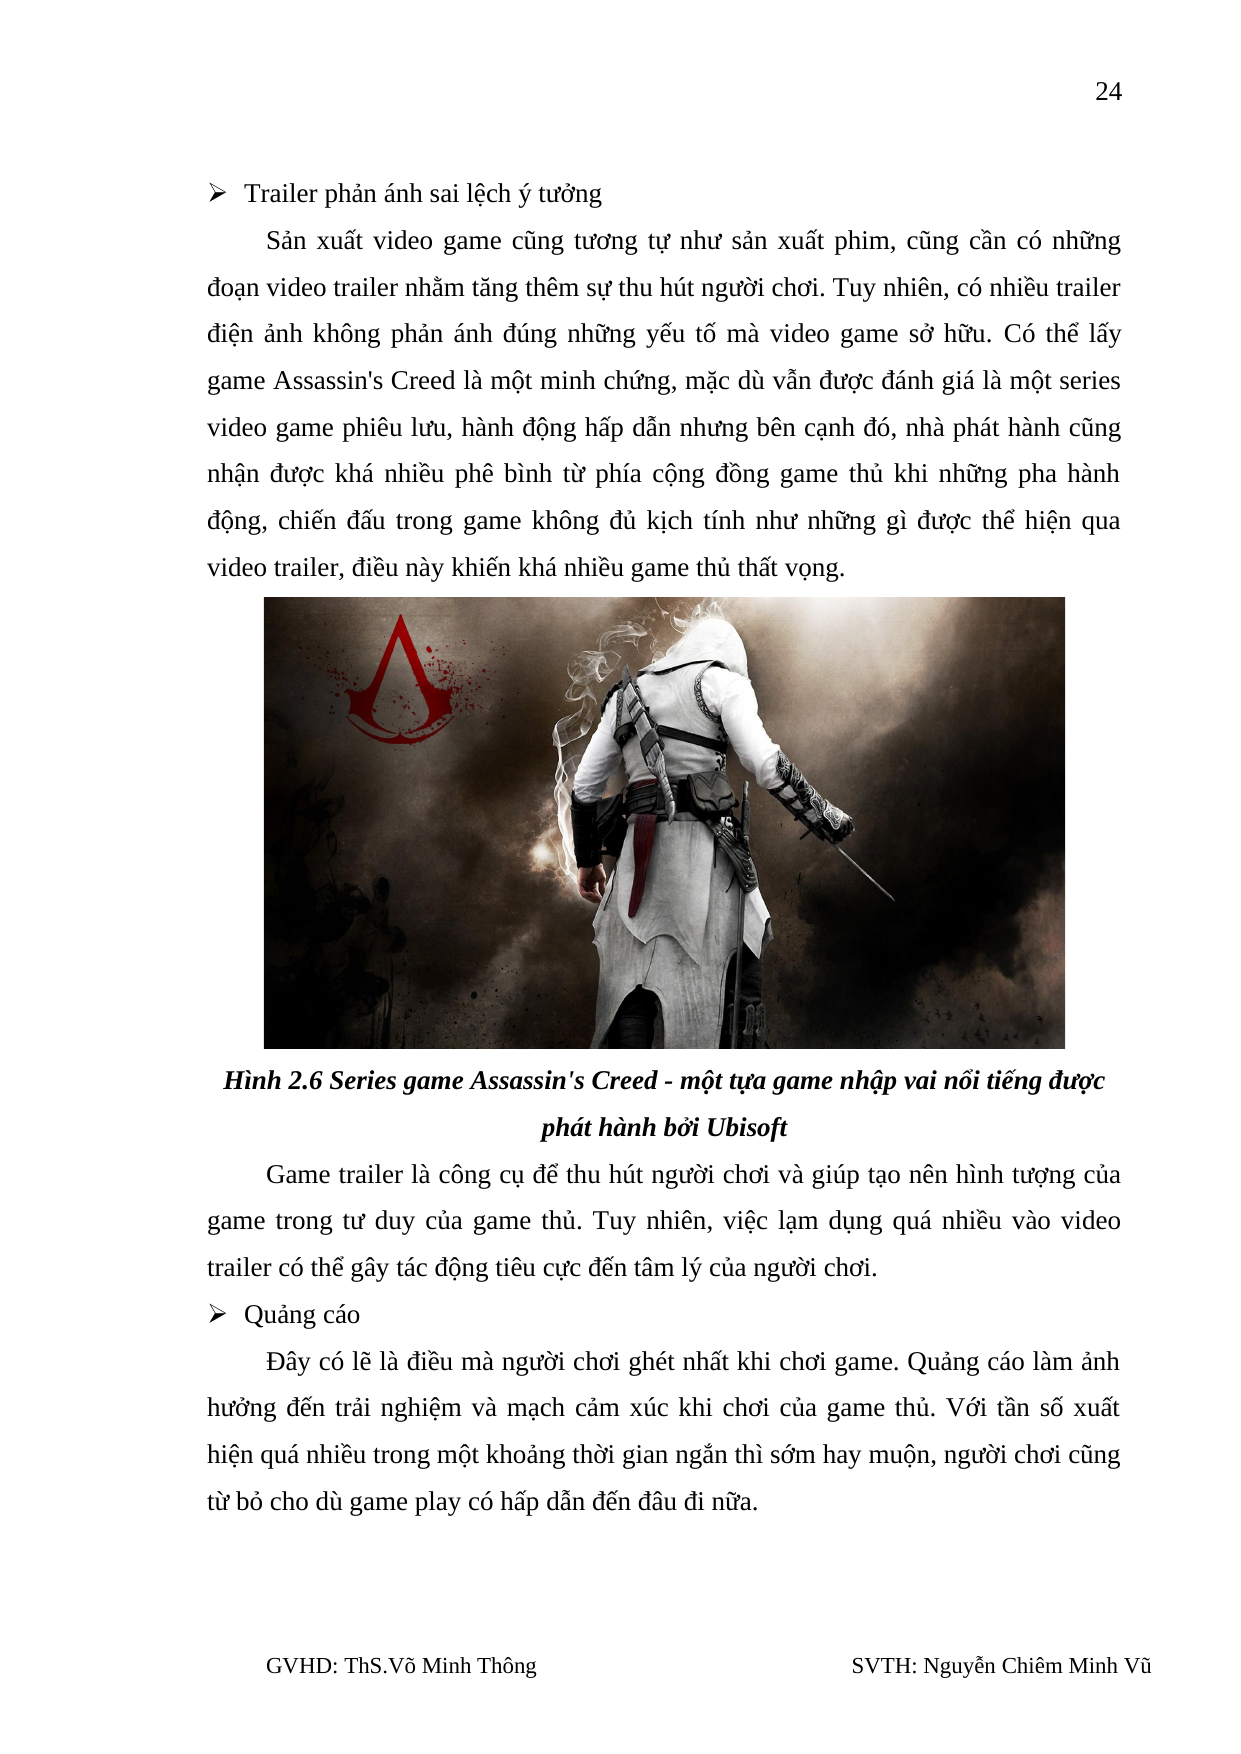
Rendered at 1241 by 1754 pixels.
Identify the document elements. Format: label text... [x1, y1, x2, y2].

text Sản xuất video game cũng tương tự như sản xuất phim, cũng cần có những đoạn video trailer nhằm tăng thêm sự thu hút người chơi. Tuy nhiên, có nhiều trailer điện ảnh không phản ánh đúng những yếu tố mà video game sở hữu. Có thể lấy game Assassin's Creed là một minh chứng, mặc dù vẫn được đánh giá là một series video game phiêu lưu, hành động hấp dẫn nhưng bên cạnh đó, nhà phát hành cũng nhận được khá nhiều phê bình từ phía cộng đồng game thủ khi những pha hành động, chiến đấu trong game không đủ kịch tính như những gì được thể hiện qua video trailer, điều này khiến khá nhiều game thủ thất vọng. [207, 224, 1122, 582]
text Quảng cáo [207, 1298, 1122, 1329]
text Đây có lẽ là điều mà người chơi ghét nhất khi chơi game. Quảng cáo làm ảnh hưởng đến trải nghiệm và mạch cảm xúc khi chơi của game thủ. Với tần số xuất hiện quá nhiều trong một khoảng thời gian ngắn thì sớm hay muộn, người chơi cũng từ bỏ cho dù game play có hấp dẫn đến đâu đi nữa. [207, 1345, 1122, 1516]
text Trailer phản ánh sai lệch ý tưởng [207, 177, 1122, 208]
subtitle Hình 2.6 Series game Assassin's Creed - một tựa game nhập vai nổi tiếng được phát hành bởi Ubisoft [207, 1064, 1122, 1142]
text Game trailer là công cụ để thu hút người chơi và giúp tạo nên hình tượng của game trong tư duy của game thủ. Tuy nhiên, việc lạm dụng quá nhiều vào video trailer có thể gây tác động tiêu cực đến tâm lý của người chơi. [207, 1158, 1122, 1282]
picture [263, 597, 1065, 1049]
